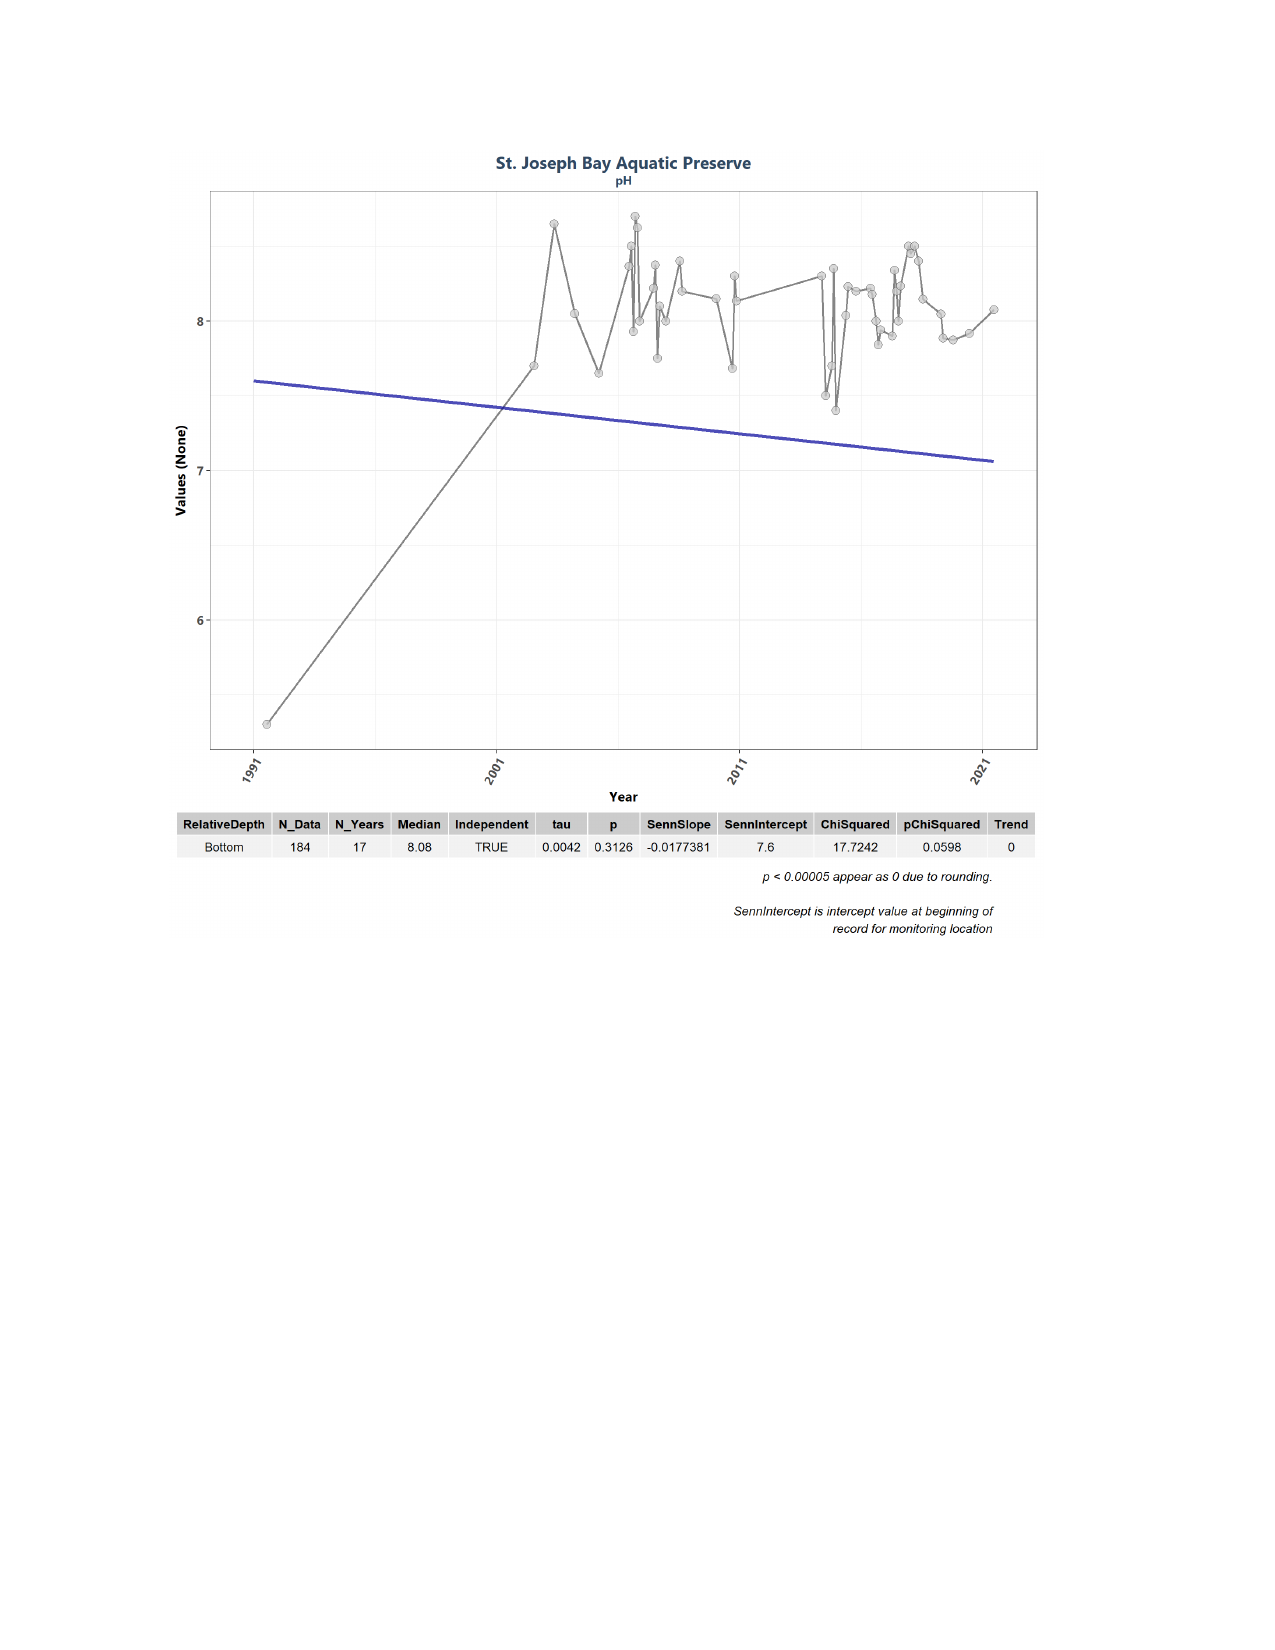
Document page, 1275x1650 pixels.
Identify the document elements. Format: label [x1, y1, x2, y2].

picture [168, 150, 1044, 938]
